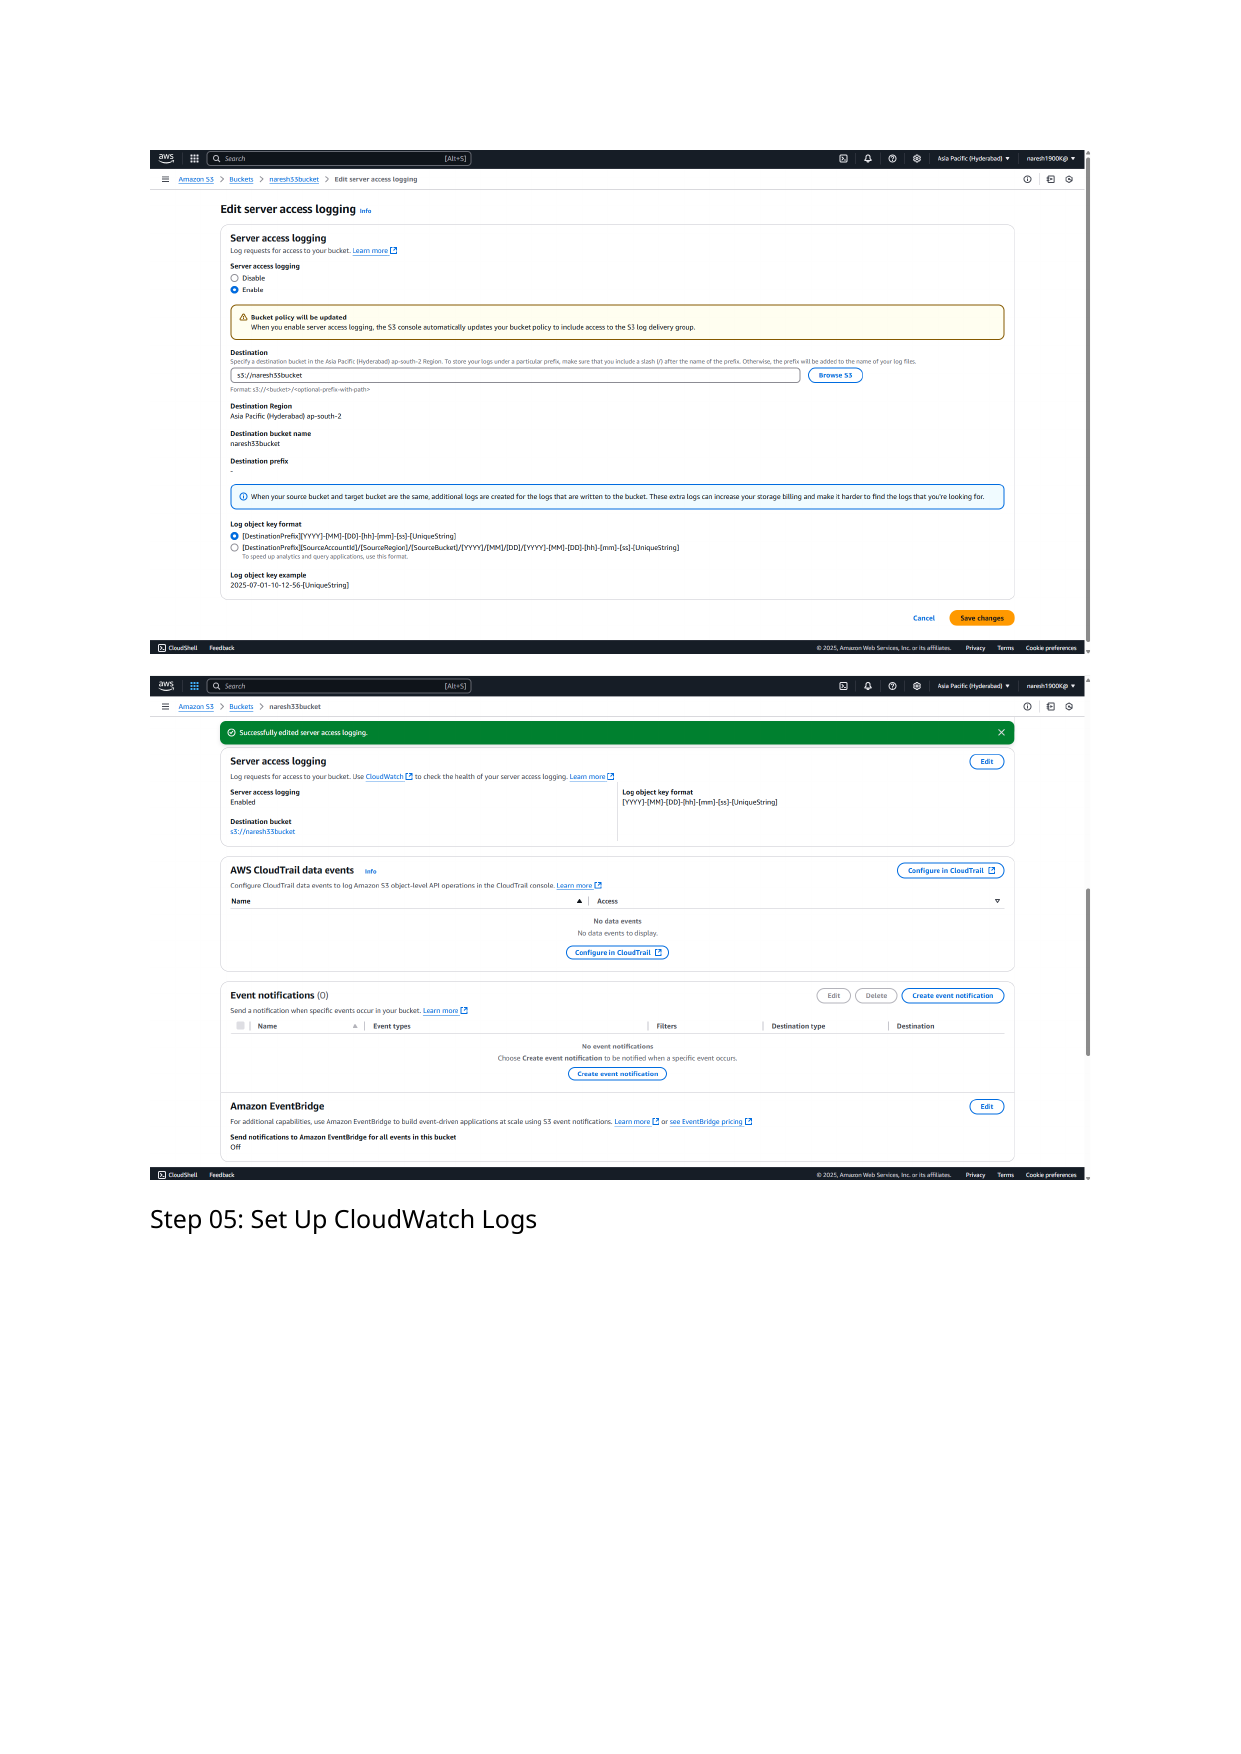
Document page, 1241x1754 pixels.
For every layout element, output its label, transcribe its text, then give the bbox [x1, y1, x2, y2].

picture [150, 150, 1091, 654]
text Step 05: Set Up CloudWatch Logs [150, 1201, 1090, 1235]
picture [150, 675, 1091, 1180]
